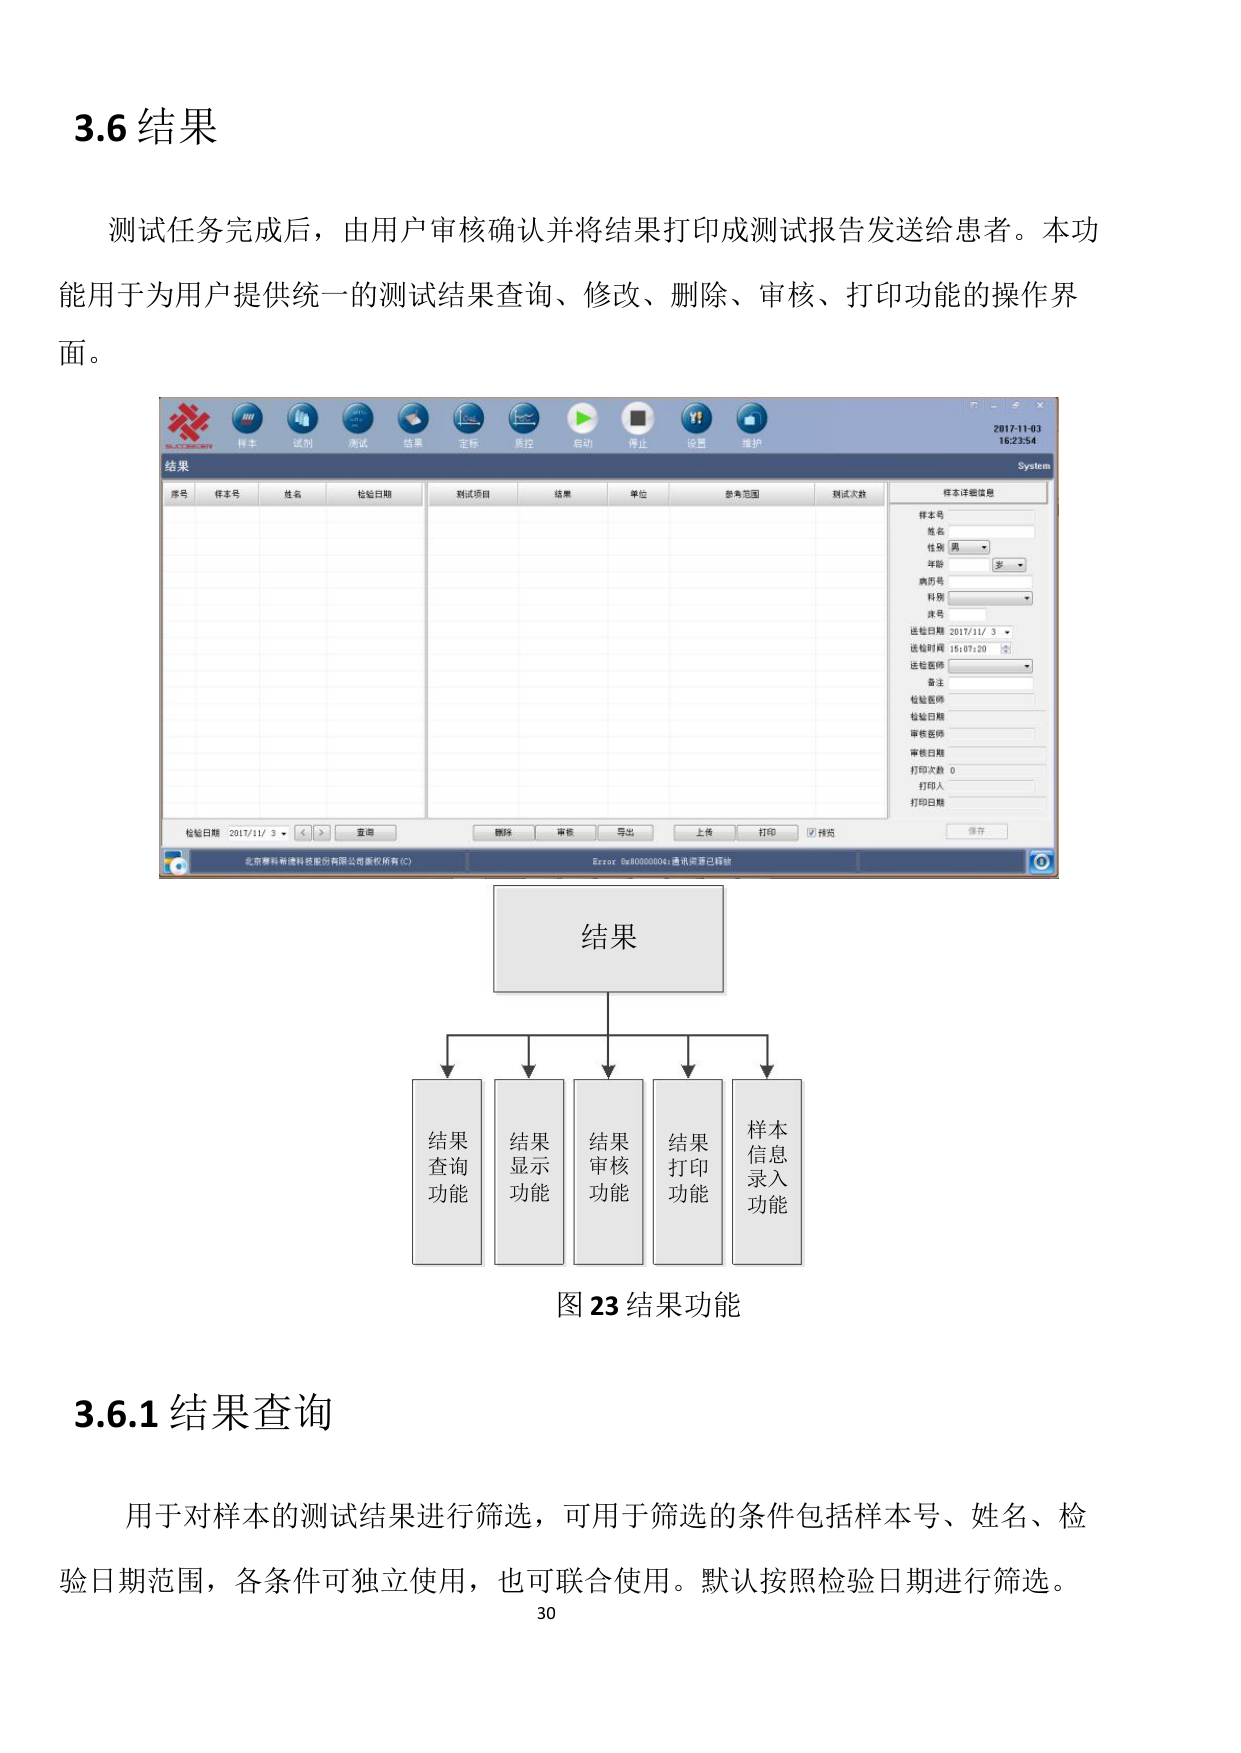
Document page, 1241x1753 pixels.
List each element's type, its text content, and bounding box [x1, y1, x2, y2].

text 结果 [667, 1134, 740, 1154]
text 测试任务完成后，由用户审核确认并将结果打印成测试报告发送给患者。本功 [108, 217, 1240, 246]
text 图23结果功能 [554, 1287, 796, 1323]
text 功能 [588, 1179, 661, 1206]
text 显示 [508, 1154, 581, 1179]
text 样本 [747, 1121, 819, 1141]
text 审核 [588, 1154, 661, 1179]
text 查询 [427, 1153, 500, 1179]
text 验日期范围，各条件可独立使用，也可联合使用。默认按照检验日期进行筛选。 [59, 1568, 1240, 1597]
text 能用于为用户提供统一的测试结果查询、修改、删除、审核、打印功能的操作界 [57, 282, 1240, 311]
text 用于对样本的测试结果进行筛选，可用于筛选的条件包括样本号、姓名、检 [124, 1503, 1240, 1532]
text 打印 [667, 1154, 740, 1180]
text 功能 [747, 1191, 819, 1218]
text 信息 [747, 1146, 819, 1166]
text 功能 [508, 1179, 581, 1206]
text 30 [537, 1597, 1240, 1625]
text 结果 [427, 1132, 500, 1153]
text 面。 [57, 311, 1240, 376]
text 功能 [427, 1179, 500, 1207]
text 结果 [588, 1133, 661, 1154]
text 3.6.1结果查询 [74, 1387, 391, 1438]
picture [159, 397, 1060, 879]
text 结果 [580, 924, 682, 953]
text 录入 [747, 1166, 819, 1191]
picture [411, 884, 805, 1267]
text 结果 [508, 1133, 581, 1154]
text 3.6结果 [74, 101, 279, 152]
text 功能 [667, 1180, 740, 1207]
